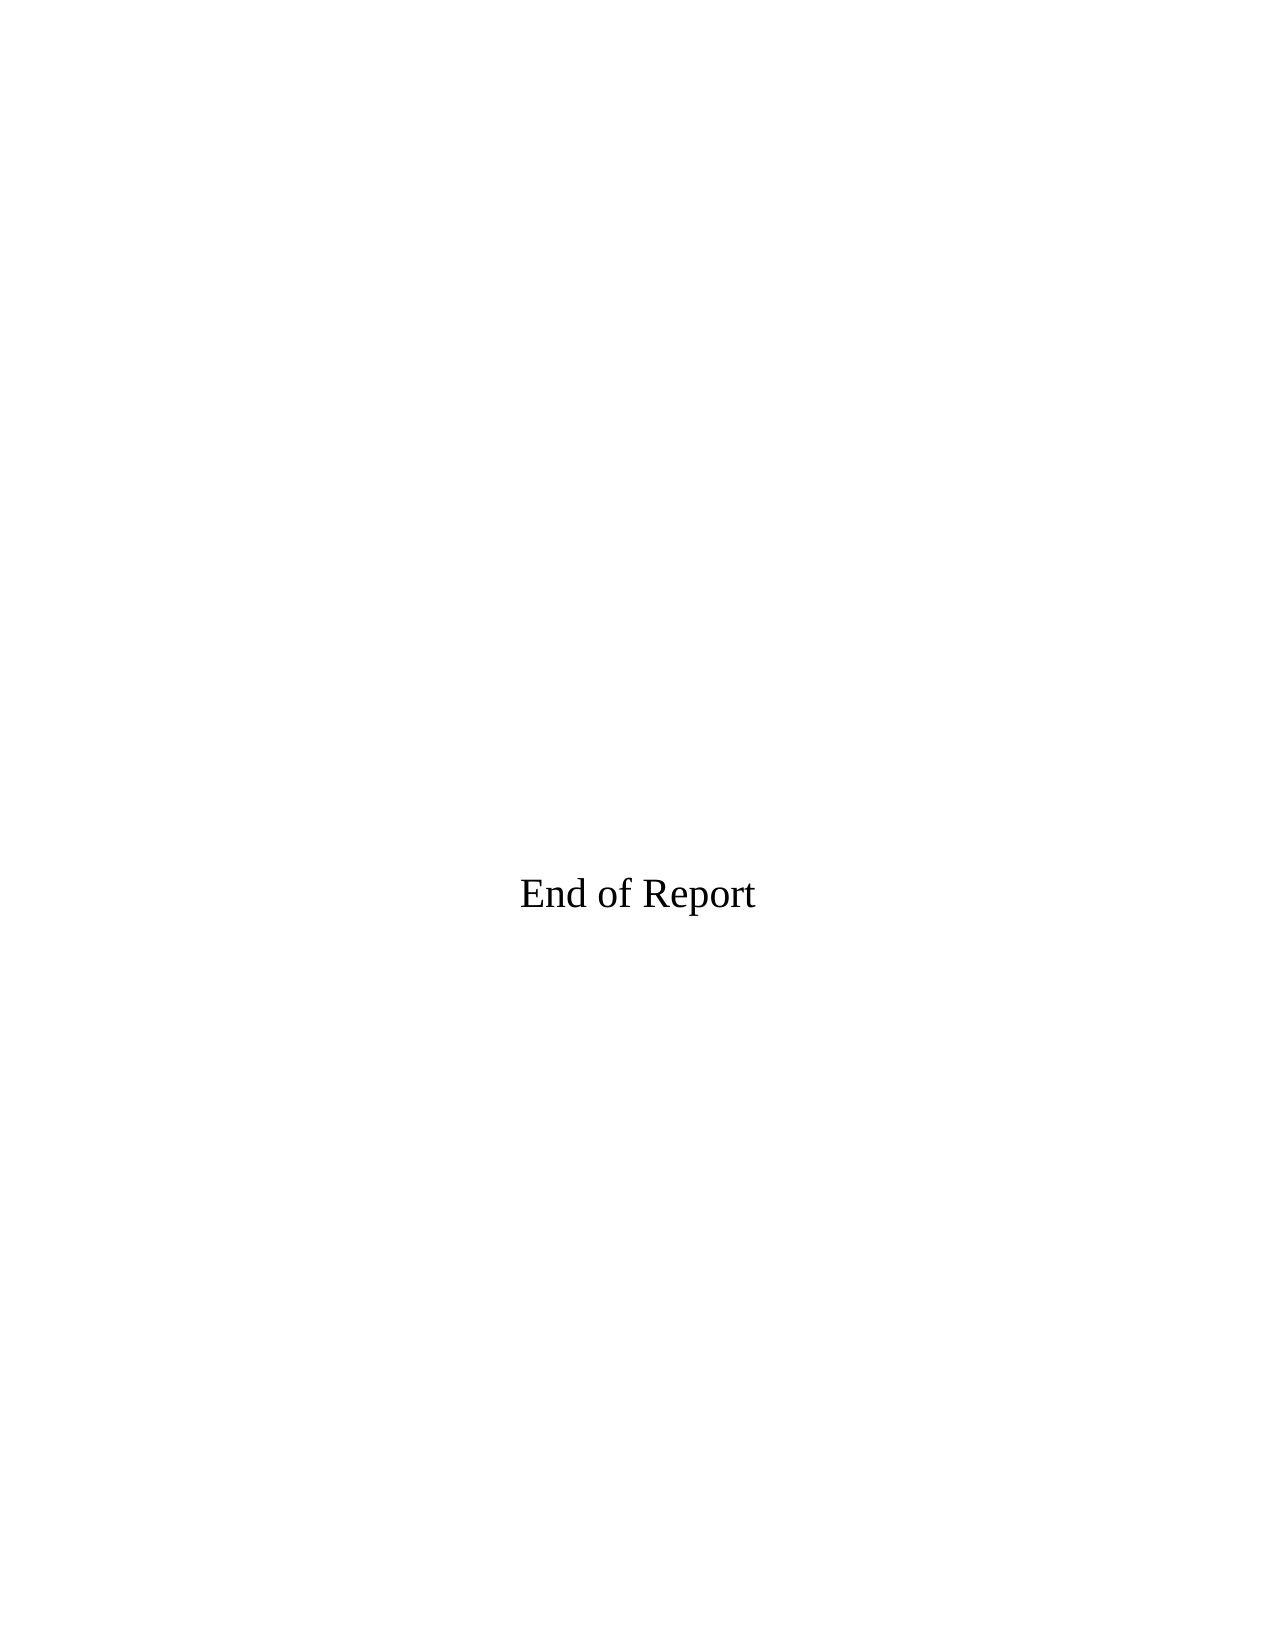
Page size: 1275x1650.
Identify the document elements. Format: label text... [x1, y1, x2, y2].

text End of Report [150, 869, 1125, 917]
